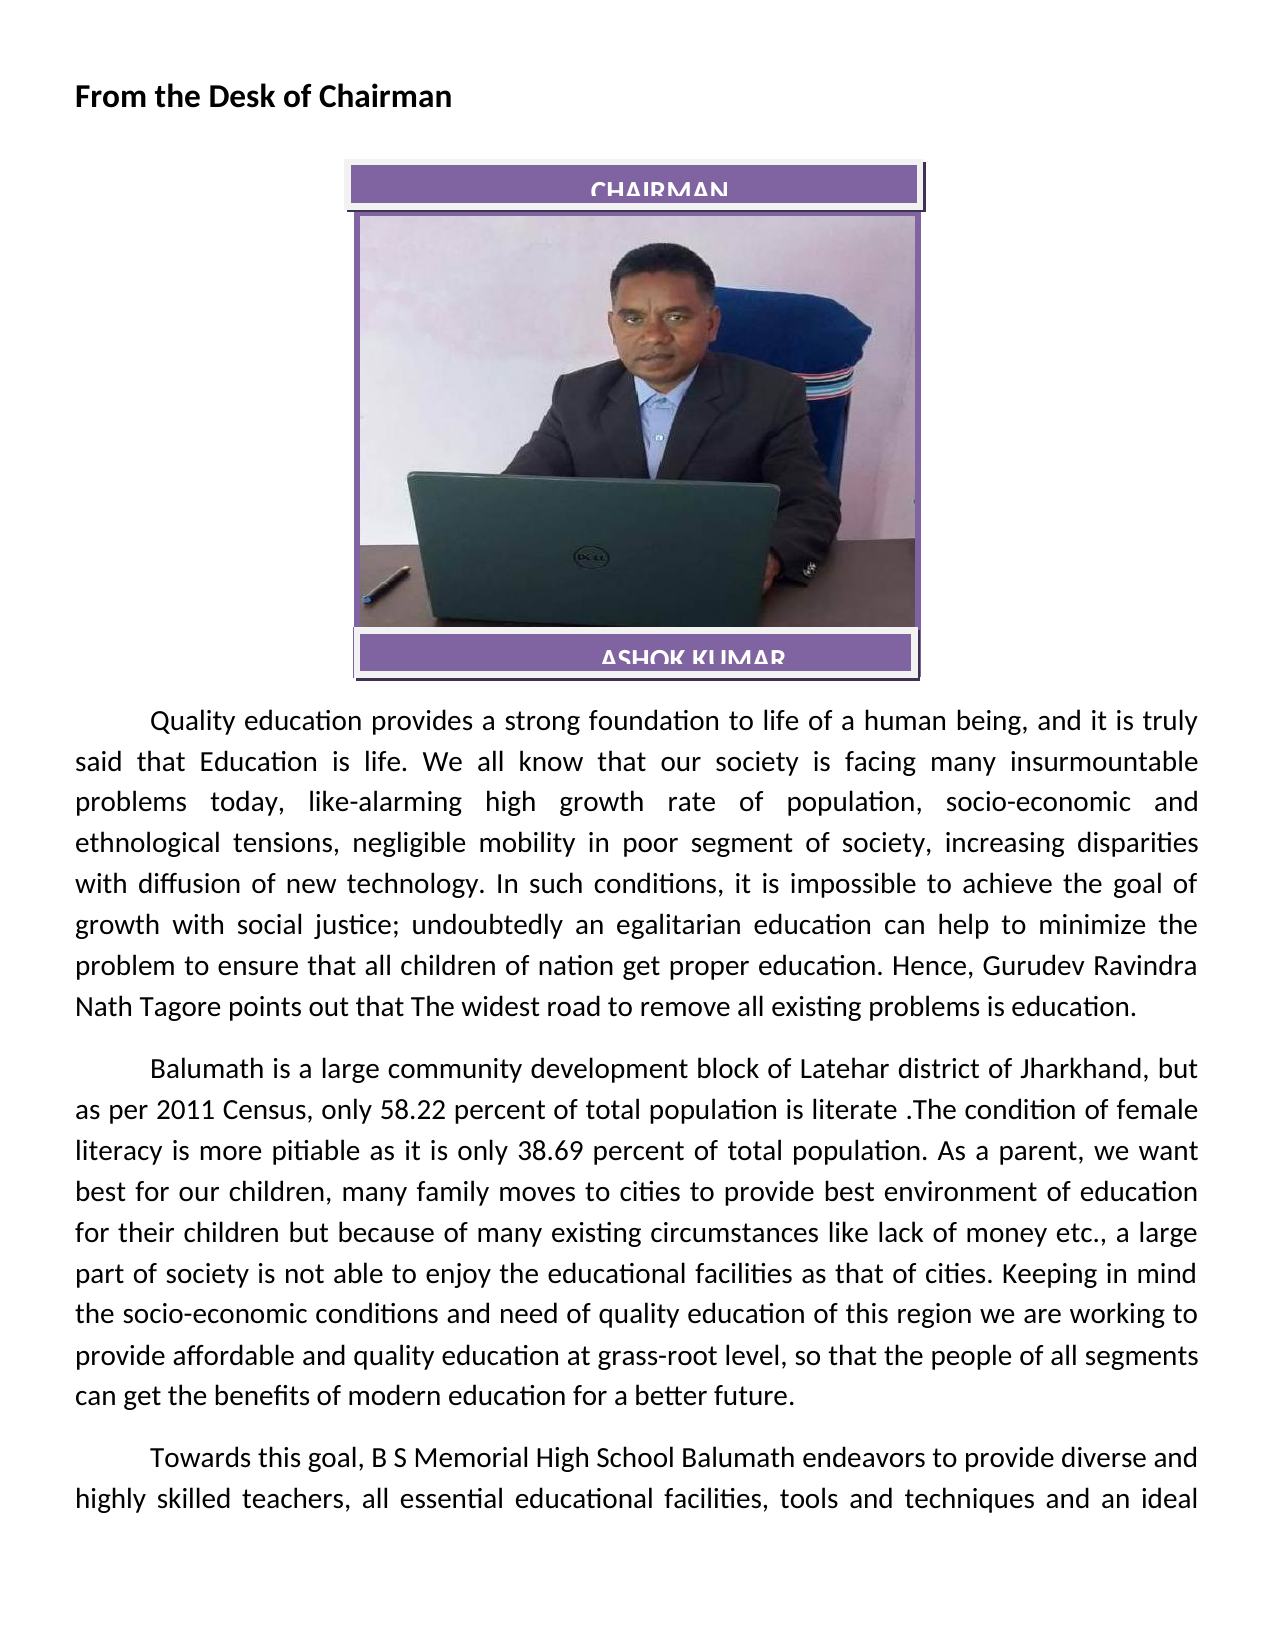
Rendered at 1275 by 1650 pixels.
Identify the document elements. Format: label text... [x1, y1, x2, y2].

picture [360, 216, 915, 627]
text Quality education provides a strong foundation to life of a human being, and it is truly said that Education is life. We all know that our society is facing many insurmountable problems today, like-alarming high growth rate of population, socio-economic and ethnological tensions, negligible mobility in poor segment of society, increasing disparities with diffusion of new technology. In such conditions, it is impossible to achieve the goal of growth with social justice; undoubtedly an egalitarian education can help to minimize the problem to ensure that all children of nation get proper education. Hence, Gurudev Ravindra Nath Tagore points out that The widest road to remove all existing problems is education. [75, 702, 1200, 1024]
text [75, 1439, 1200, 1516]
text From the Desk of Chairman [75, 75, 1200, 116]
text Balumath is a large community development block of Latehar district of Jharkhand, but as per 2011 Census, only 58.22 percent of total population is literate .The condition of female literacy is more pitiable as it is only 38.69 percent of total population. As a parent, we want best for our children, many family moves to cities to provide best environment of education for their children but because of many existing circumstances like lack of money etc., a large part of society is not able to enjoy the educational facilities as that of cities. Keeping in mind the socio-economic conditions and need of quality education of this region we are working to provide affordable and quality education at grass-root level, so that the people of all segments can get the benefits of modern education for a better future. [75, 1050, 1200, 1413]
